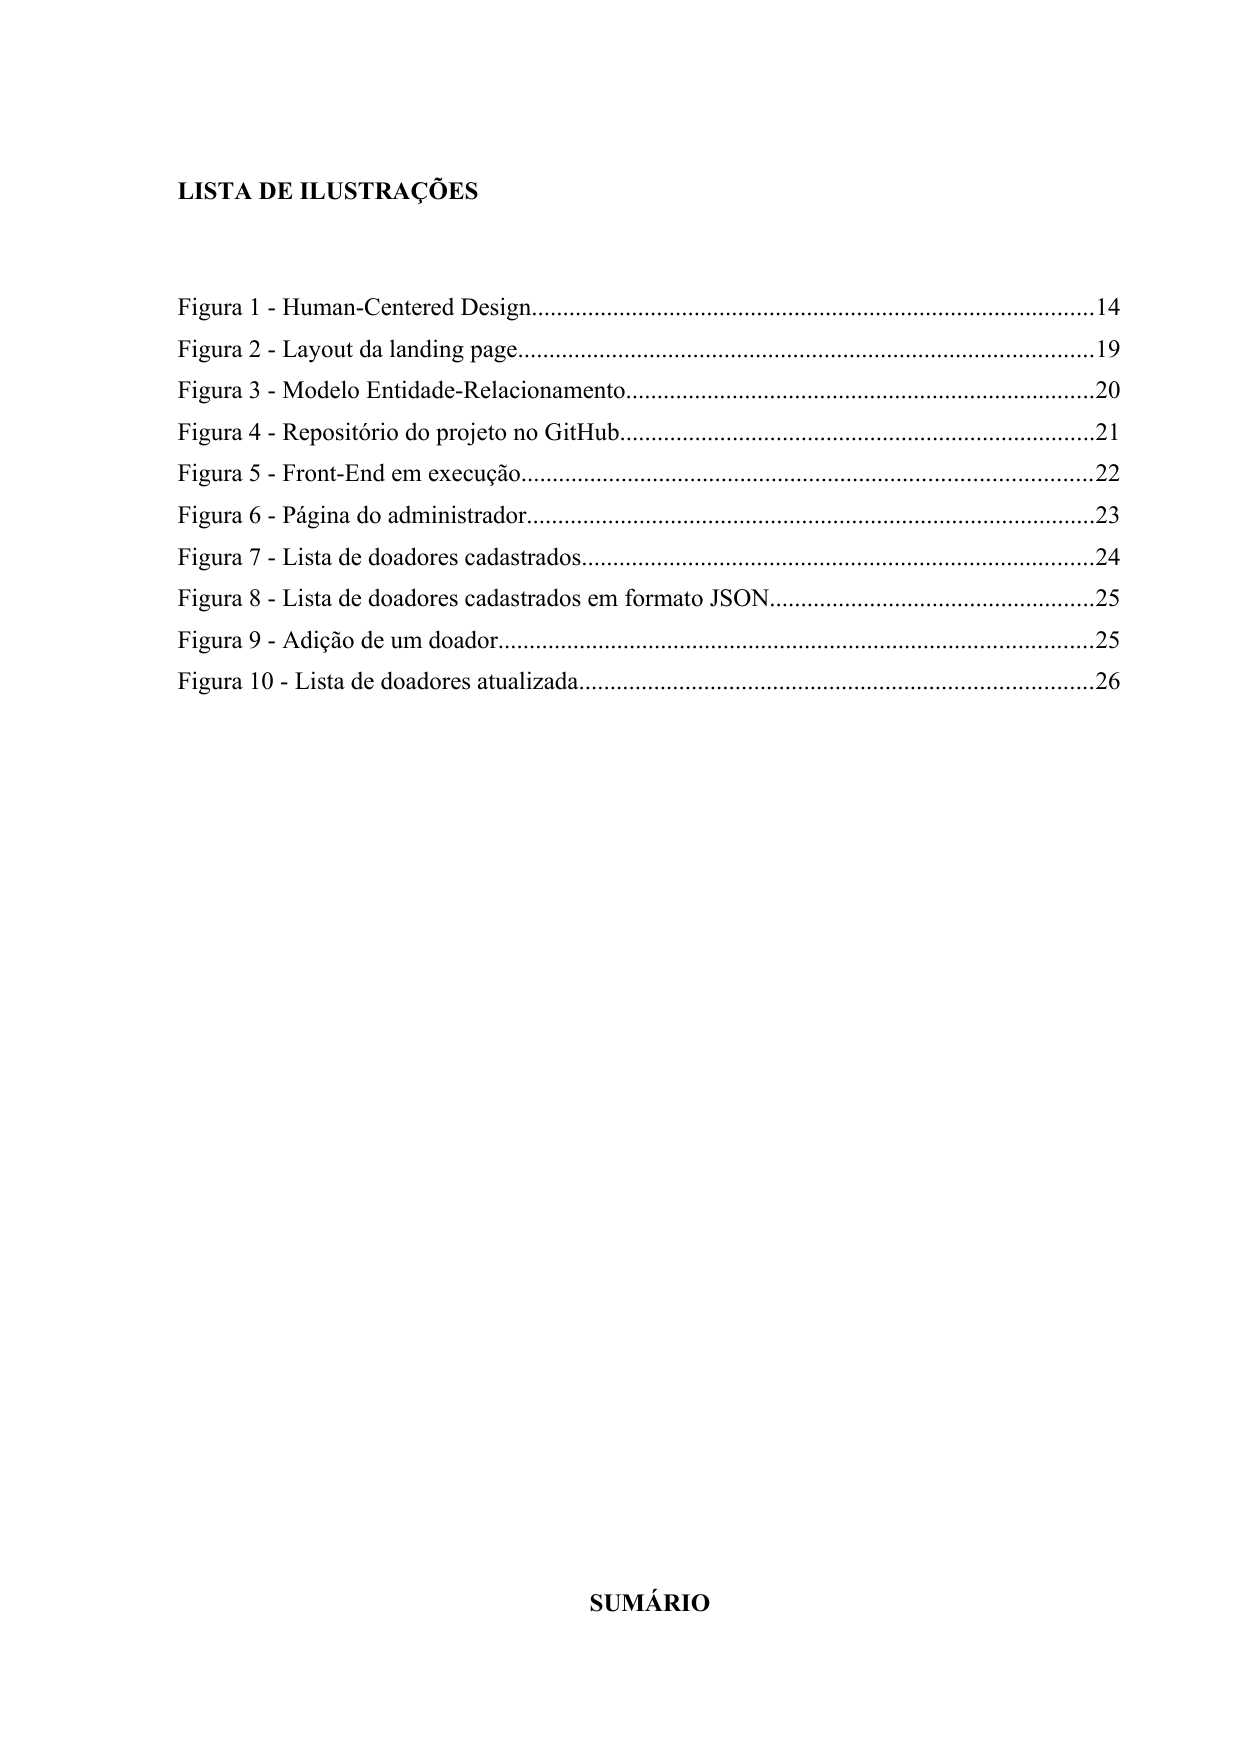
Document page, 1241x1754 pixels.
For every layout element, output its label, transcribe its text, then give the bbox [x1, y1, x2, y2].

text Figura 7 - Lista de doadores cadastrados 24 [177, 543, 1122, 570]
text Figura 6 - Página do administrador 23 [177, 501, 1122, 529]
text Figura 10 - Lista de doadores atualizada 26 [177, 667, 1122, 695]
text LISTA DE ILUSTRAÇÕES [177, 177, 1122, 205]
text Figura 4 - Repositório do projeto no GitHub 21 [177, 418, 1122, 446]
text Figura 5 - Front-End em execução 22 [177, 459, 1122, 487]
text Figura 9 - Adição de um doador 25 [177, 626, 1122, 653]
text Figura 3 - Modelo Entidade-Relacionamento 20 [177, 376, 1122, 404]
text Figura 8 - Lista de doadores cadastrados em formato JSON 25 [177, 584, 1122, 612]
text SUMÁRIO [177, 1589, 1122, 1617]
text Figura 1 - Human-Centered Design 14 [177, 293, 1122, 321]
text Figura 2 - Layout da landing page 19 [177, 335, 1122, 362]
